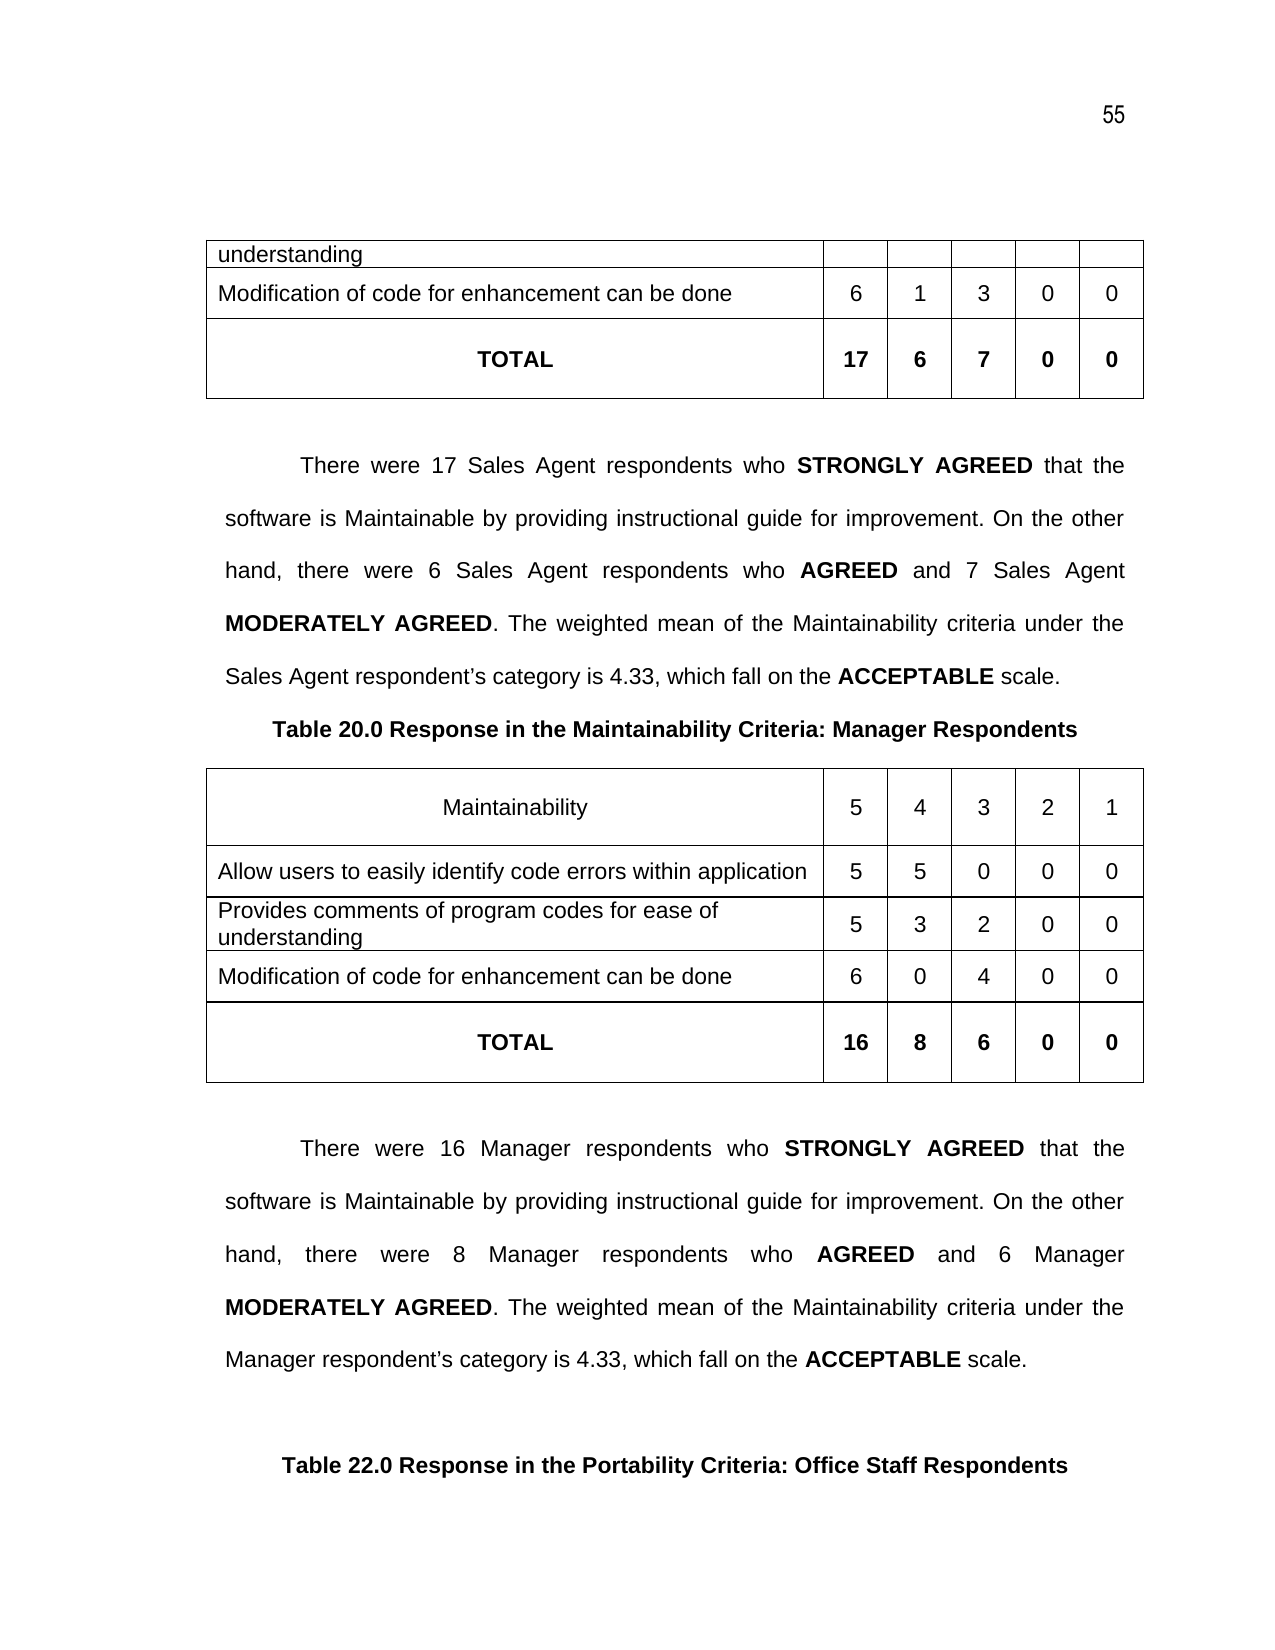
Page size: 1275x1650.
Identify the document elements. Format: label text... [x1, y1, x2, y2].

table_cell 0 [952, 846, 1015, 896]
table_header 2 [1016, 769, 1079, 845]
table_cell 2 [952, 898, 1015, 950]
table_cell 1 [888, 268, 951, 318]
table_header 5 [824, 769, 887, 845]
table_cell TOTAL [207, 1003, 823, 1082]
table_cell 5 [824, 846, 887, 896]
table_cell 4 [952, 951, 1015, 1001]
table_cell 0 [1016, 241, 1079, 267]
table_cell Modification of code for enhancement can be done [207, 268, 823, 318]
table_cell 6 [952, 1003, 1015, 1082]
table_cell 6 [888, 319, 951, 398]
table_header Maintainability [207, 769, 823, 845]
table_cell 4 [888, 241, 951, 267]
table_cell 0 [1080, 241, 1143, 267]
table_cell 0 [1080, 319, 1143, 398]
table_cell Provides comments of program codes for ease of understanding [207, 898, 823, 950]
table_cell 6 [824, 951, 887, 1001]
table_cell 16 [824, 1003, 887, 1082]
table_cell 0 [1080, 951, 1143, 1001]
table_cell 3 [888, 898, 951, 950]
table_cell 3 [952, 268, 1015, 318]
text There were 16 Manager respondents who STRONGLY AGREED that the software is Maintainable by providing instructional guide for improvement. On the other hand, there were 8 Manager respondents who AGREED and 6 Manager MODERATELY AGREED. The weighted mean of the Maintainability criteria under the Manager respondent’s category is 4.33, which fall on the ACCEPTABLE scale. [225, 1135, 1125, 1372]
table_cell 8 [888, 1003, 951, 1082]
text Table 20.0 Response in the Maintainability Criteria: Manager Respondents [225, 716, 1125, 742]
table_cell 7 [952, 319, 1015, 398]
table_cell 0 [1080, 846, 1143, 896]
table_cell 0 [952, 241, 1015, 267]
table_cell 17 [824, 319, 887, 398]
table_header 1 [1080, 769, 1143, 845]
table_cell 0 [1016, 846, 1079, 896]
table_cell 0 [1080, 1003, 1143, 1082]
table_cell 0 [888, 951, 951, 1001]
table_cell 5 [824, 898, 887, 950]
text There were 17 Sales Agent respondents who STRONGLY AGREED that the software is Maintainable by providing instructional guide for improvement. On the other hand, there were 6 Sales Agent respondents who AGREED and 7 Sales Agent MODERATELY AGREED. The weighted mean of the Maintainability criteria under the Sales Agent respondent’s category is 4.33, which fall on the ACCEPTABLE scale. [225, 452, 1125, 689]
table_header 4 [888, 769, 951, 845]
table_cell 5 [888, 846, 951, 896]
table_header 3 [952, 769, 1015, 845]
text Table 22.0 Response in the Portability Criteria: Office Staff Respondents [225, 1452, 1125, 1478]
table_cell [207, 241, 823, 267]
table_cell 6 [824, 241, 887, 267]
table_cell 0 [1080, 268, 1143, 318]
table_cell 0 [1016, 268, 1079, 318]
table_cell 0 [1080, 898, 1143, 950]
table_cell 0 [1016, 898, 1079, 950]
table_cell 6 [824, 268, 887, 318]
table_cell 0 [1016, 951, 1079, 1001]
table_cell TOTAL [207, 319, 823, 398]
table_cell Modification of code for enhancement can be done [207, 951, 823, 1001]
table_cell Allow users to easily identify code errors within application [207, 846, 823, 896]
table_cell 0 [1016, 1003, 1079, 1082]
table_cell 0 [1016, 319, 1079, 398]
